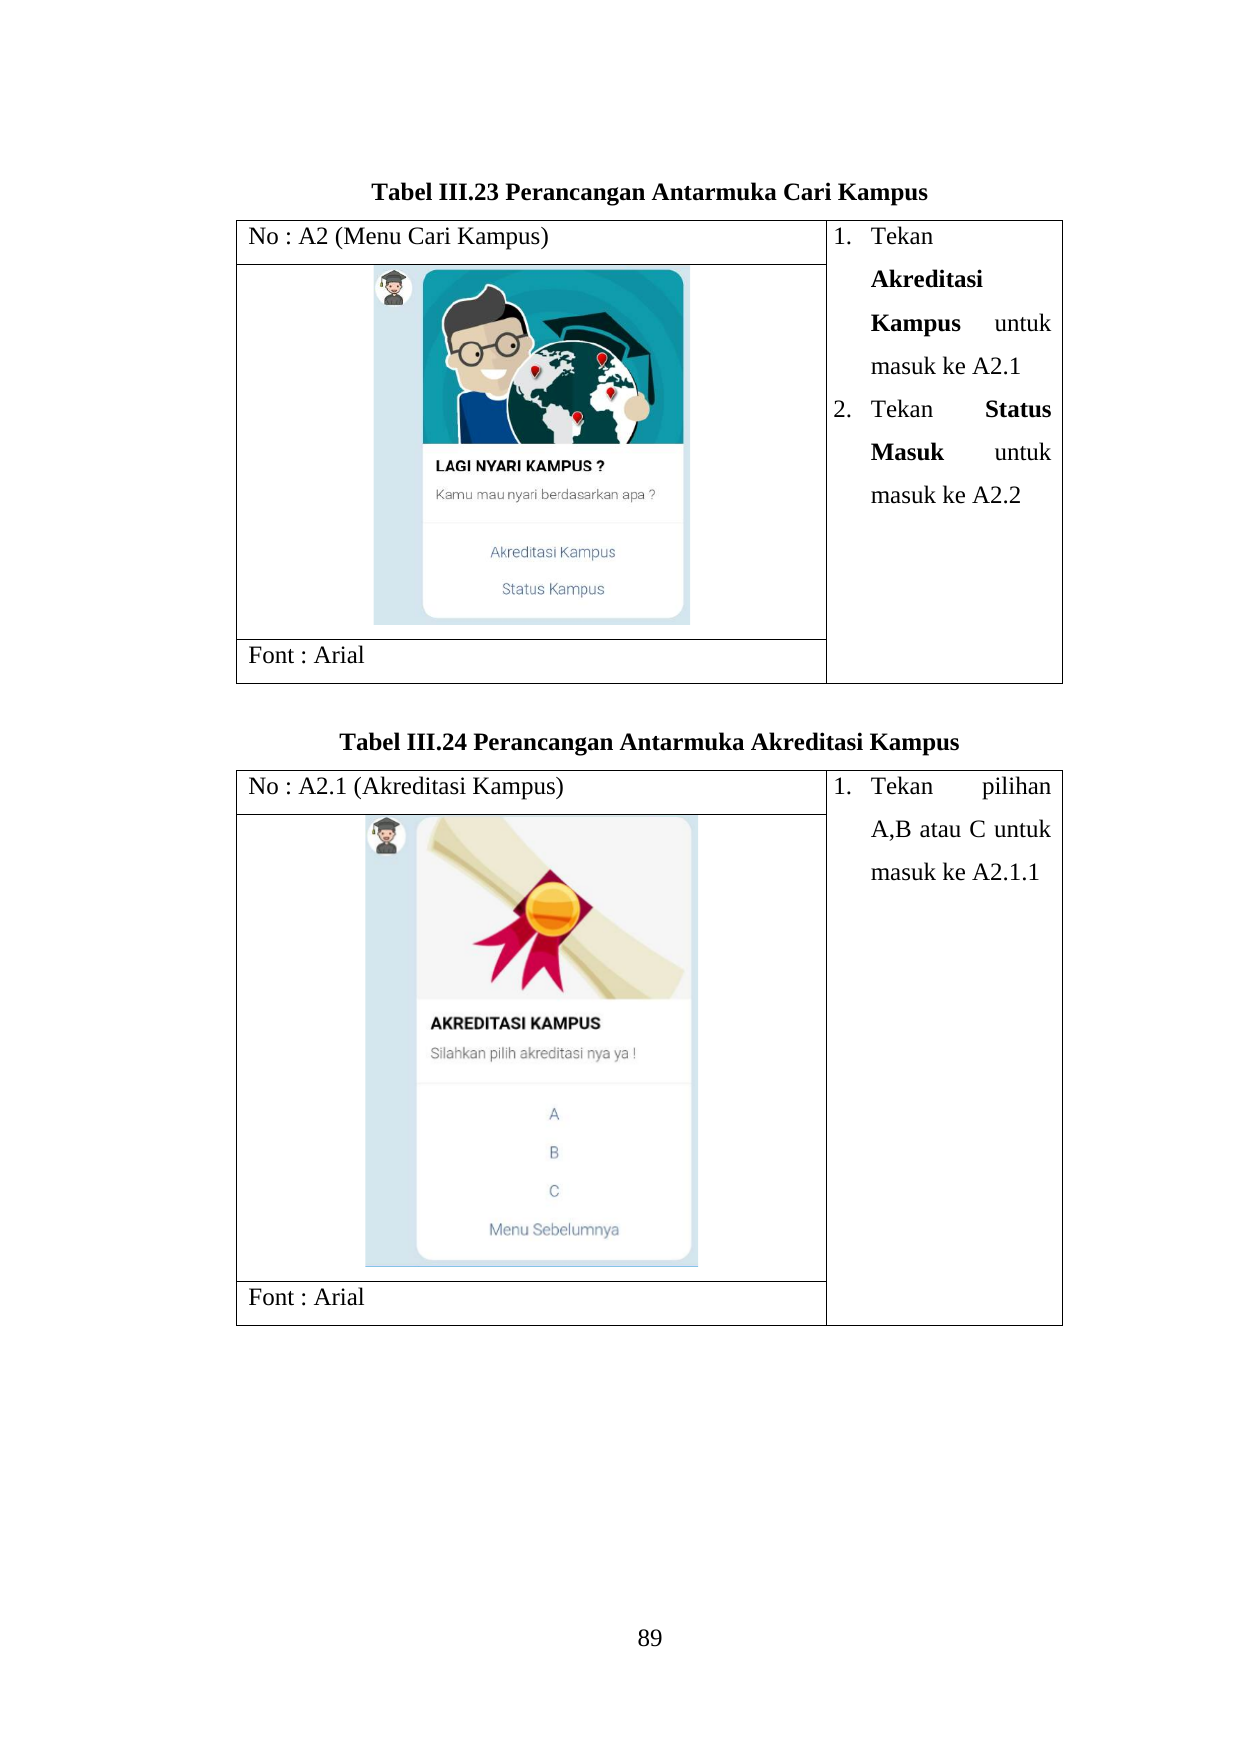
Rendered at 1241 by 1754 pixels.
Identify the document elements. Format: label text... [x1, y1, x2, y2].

table_cell Font : Arial [237, 1282, 826, 1325]
table_cell [237, 815, 826, 1281]
table_header Tekan Akreditasi Kampus untuk masuk ke A2.1 Tekan Status Masuk untuk masuk ke A2.2 [827, 221, 1062, 683]
table_header No : A2.1 (Akreditasi Kampus) [237, 771, 826, 814]
picture [373, 265, 691, 625]
text Tabel III.24 Perancangan Antarmuka Akreditasi Kampus [236, 727, 1063, 756]
table_header Tekan pilihan A,B atau C untuk masuk ke A2.1.1 [827, 771, 1062, 1325]
text Tabel III.23 Perancangan Antarmuka Cari Kampus [236, 177, 1063, 206]
table_cell Font : Arial [237, 640, 826, 683]
table_cell [237, 265, 826, 639]
table_header No : A2 (Menu Cari Kampus) [237, 221, 826, 264]
picture [365, 815, 699, 1267]
